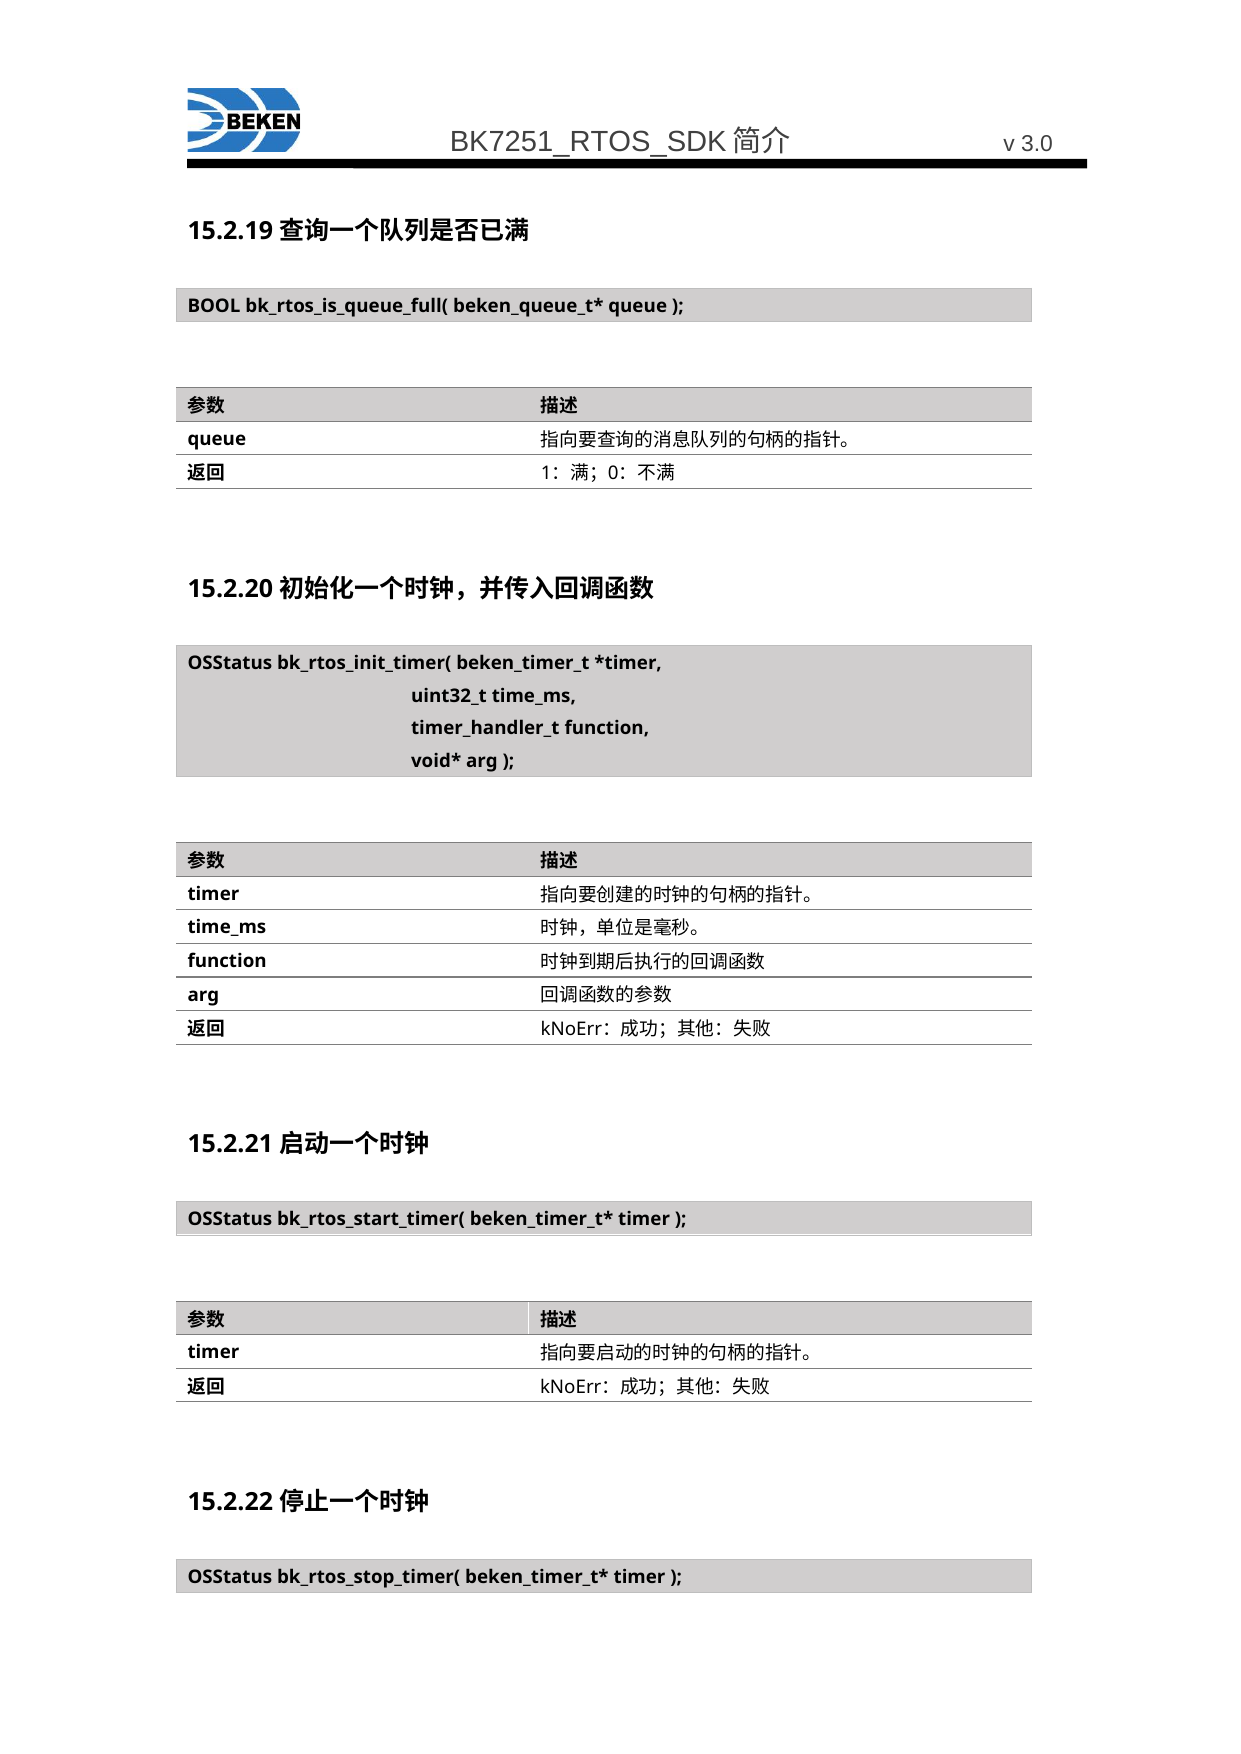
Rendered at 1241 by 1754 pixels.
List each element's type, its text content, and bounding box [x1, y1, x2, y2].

table_header 描述 [529, 388, 1032, 421]
table_header BOOL bk_rtos_is_queue_full( beken_queue_t* queue ); [177, 289, 1031, 321]
table_header OSStatus bk_rtos_start_timer( beken_timer_t* timer ); [177, 1202, 1031, 1234]
table_cell arg [176, 978, 529, 1010]
table_header OSStatus bk_rtos_stop_timer( beken_timer_t* timer ); [177, 1560, 1031, 1592]
table_header 参数 [176, 1302, 528, 1334]
table_cell timer [176, 1335, 528, 1368]
subtitle 15.2.19 查询一个队列是否已满 [187, 196, 1053, 261]
table_cell 指向要查询的消息队列的句柄的指针。 [529, 422, 1032, 454]
table_cell queue [176, 422, 529, 454]
table_cell 回调函数的参数 [529, 978, 1032, 1010]
table_cell 指向要启动的时钟的句柄的指针。 [529, 1335, 1032, 1368]
table_cell 返回 [176, 1369, 528, 1401]
table_cell timer [176, 877, 529, 909]
subtitle 15.2.21 启动一个时钟 [187, 1109, 1053, 1174]
table_header 参数 [176, 843, 529, 876]
table_cell 返回 [176, 455, 529, 488]
table_header OSStatus bk_rtos_init_timer( beken_timer_t *timer, uint32_t time_ms, timer_handler_t function, void* arg ); [177, 646, 1031, 776]
table_header 描述 [529, 843, 1032, 876]
table_cell function [176, 944, 529, 976]
table_cell 返回 [176, 1011, 529, 1043]
table_header 描述 [529, 1302, 1032, 1334]
table_cell 1：满；0：不满 [529, 455, 1032, 488]
picture [187, 88, 300, 152]
table_cell 指向要创建的时钟的句柄的指针。 [529, 877, 1032, 909]
table_header 参数 [176, 388, 529, 421]
table_cell kNoErr：成功；其他：失败 [529, 1369, 1032, 1401]
subtitle 15.2.20 初始化一个时钟，并传入回调函数 [187, 554, 1053, 619]
subtitle 15.2.22 停止一个时钟 [187, 1467, 1053, 1532]
table_cell 时钟，单位是毫秒。 [529, 910, 1032, 943]
table_cell 时钟到期后执行的回调函数 [529, 944, 1032, 976]
table_cell kNoErr：成功；其他：失败 [529, 1011, 1032, 1043]
table_cell time_ms [176, 910, 529, 943]
